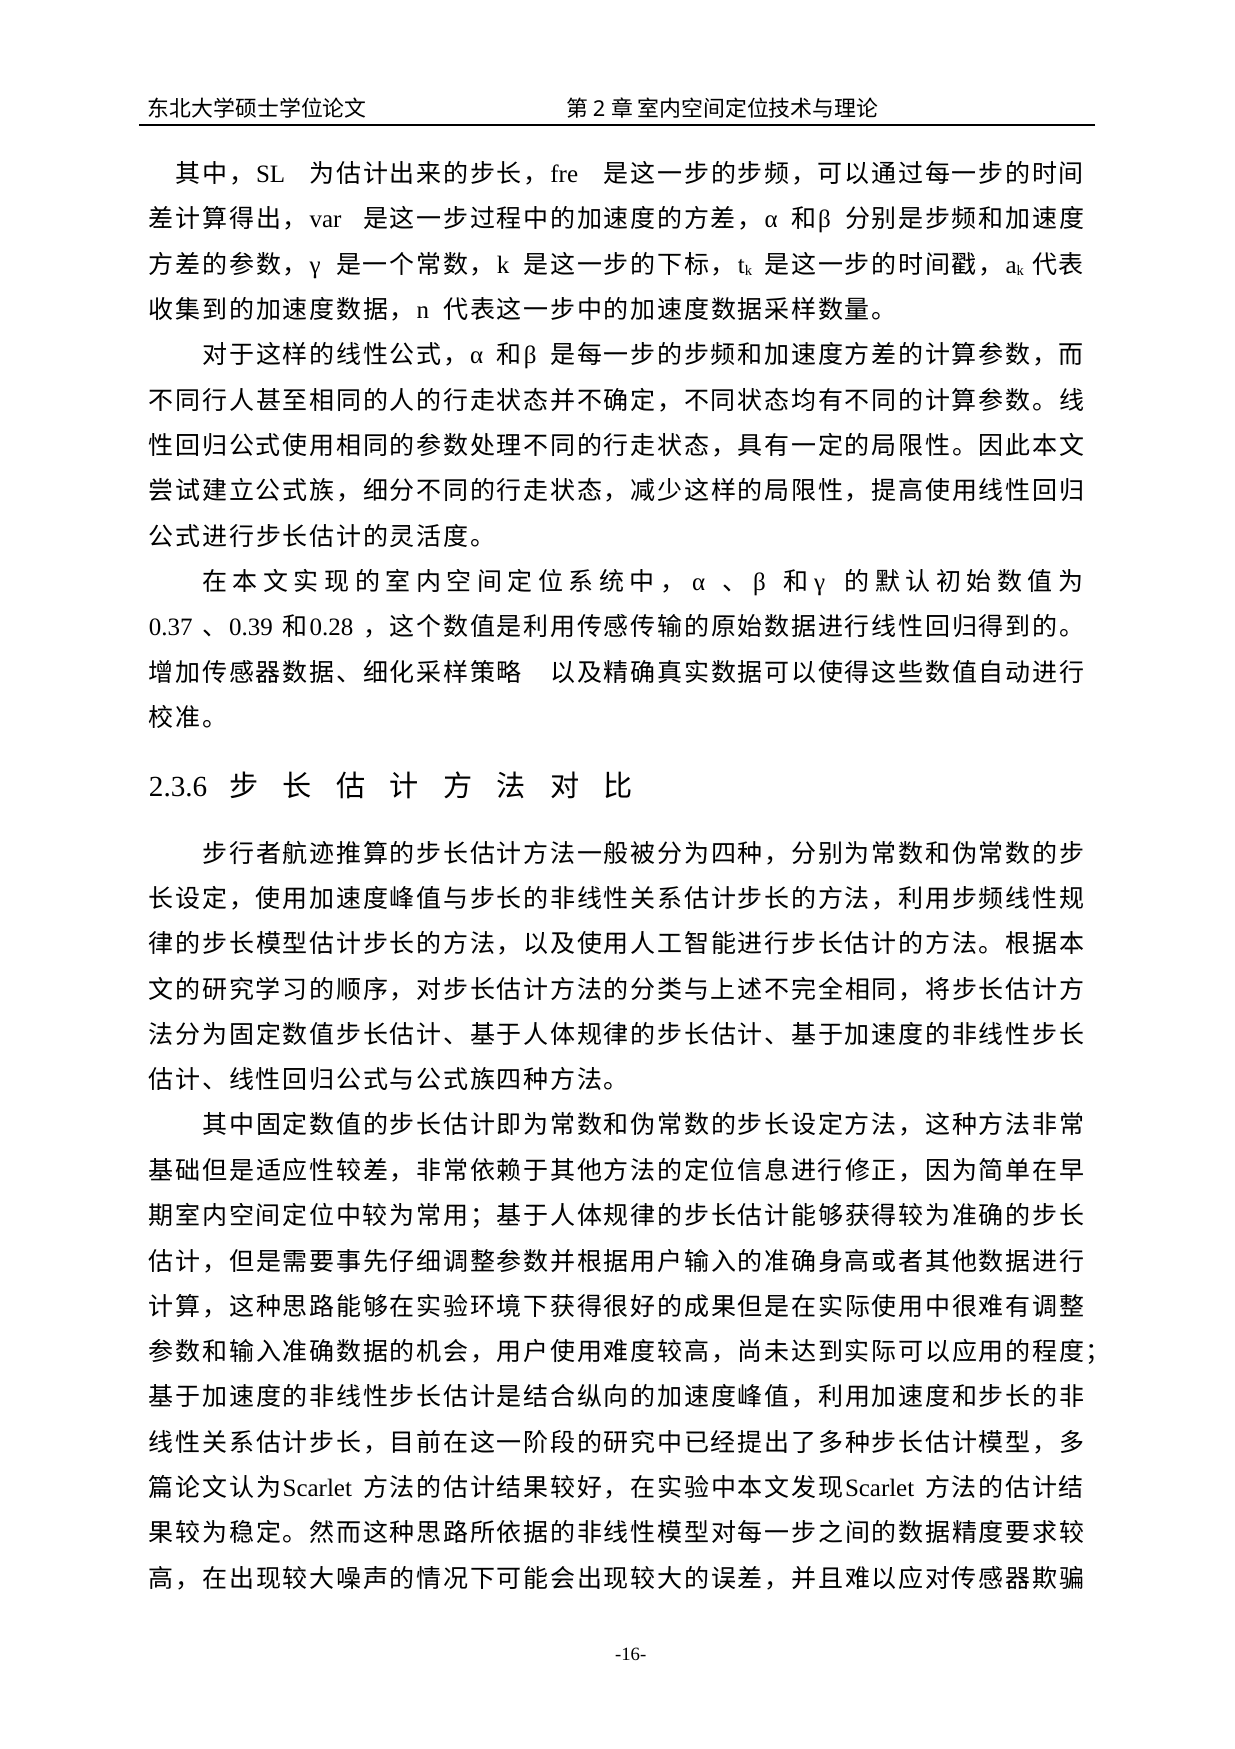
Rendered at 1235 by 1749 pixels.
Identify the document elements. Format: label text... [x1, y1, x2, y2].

text 对于这样的线性公式，α和β是每一步的步频和加速度方差的计算参数，而不同行人甚至相同的人的行走状态并不确定，不同状态均有不同的计算参数。线性回归公式使用相同的参数处理不同的行走状态，具有一定的局限性。因此本文尝试建立公式族，细分不同的行走状态，减少这样的局限性，提高使用线性回归公式进行步长估计的灵活度。 [149, 330, 1086, 557]
text 步行者航迹推算的步长估计方法一般被分为四种，分别为常数和伪常数的步长设定，使用加速度峰值与步长的非线性关系估计步长的方法，利用步频线性规律的步长模型估计步长的方法，以及使用人工智能进行步长估计的方法。根据本文的研究学习的顺序，对步长估计方法的分类与上述不完全相同，将步长估计方法分为固定数值步长估计、基于人体规律的步长估计、基于加速度的非线性步长估计、线性回归公式与公式族四种方法。 [149, 829, 1086, 1101]
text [149, 1101, 1086, 1599]
text 其中，SL为估计出来的步长，fre是这一步的步频，可以通过每一步的时间差计算得出，var是这一步过程中的加速度的方差，α和β分别是步频和加速度方差的参数，γ是一个常数，k是这一步的下标，tk是这一步的时间戳，ak代表收集到的加速度数据，n代表这一步中的加速度数据采样数量。 [149, 149, 1086, 330]
text 在本文实现的室内空间定位系统中，α、β和γ的默认初始数值为0.37、0.39和0.28，这个数值是利用传感传输的原始数据进行线性回归得到的。增加传感器数据、细化采样策略 以及精确真实数据可以使得这些数值自动进行校准。 [149, 557, 1086, 738]
subtitle 步长估计方法对比 [143, 761, 1086, 806]
